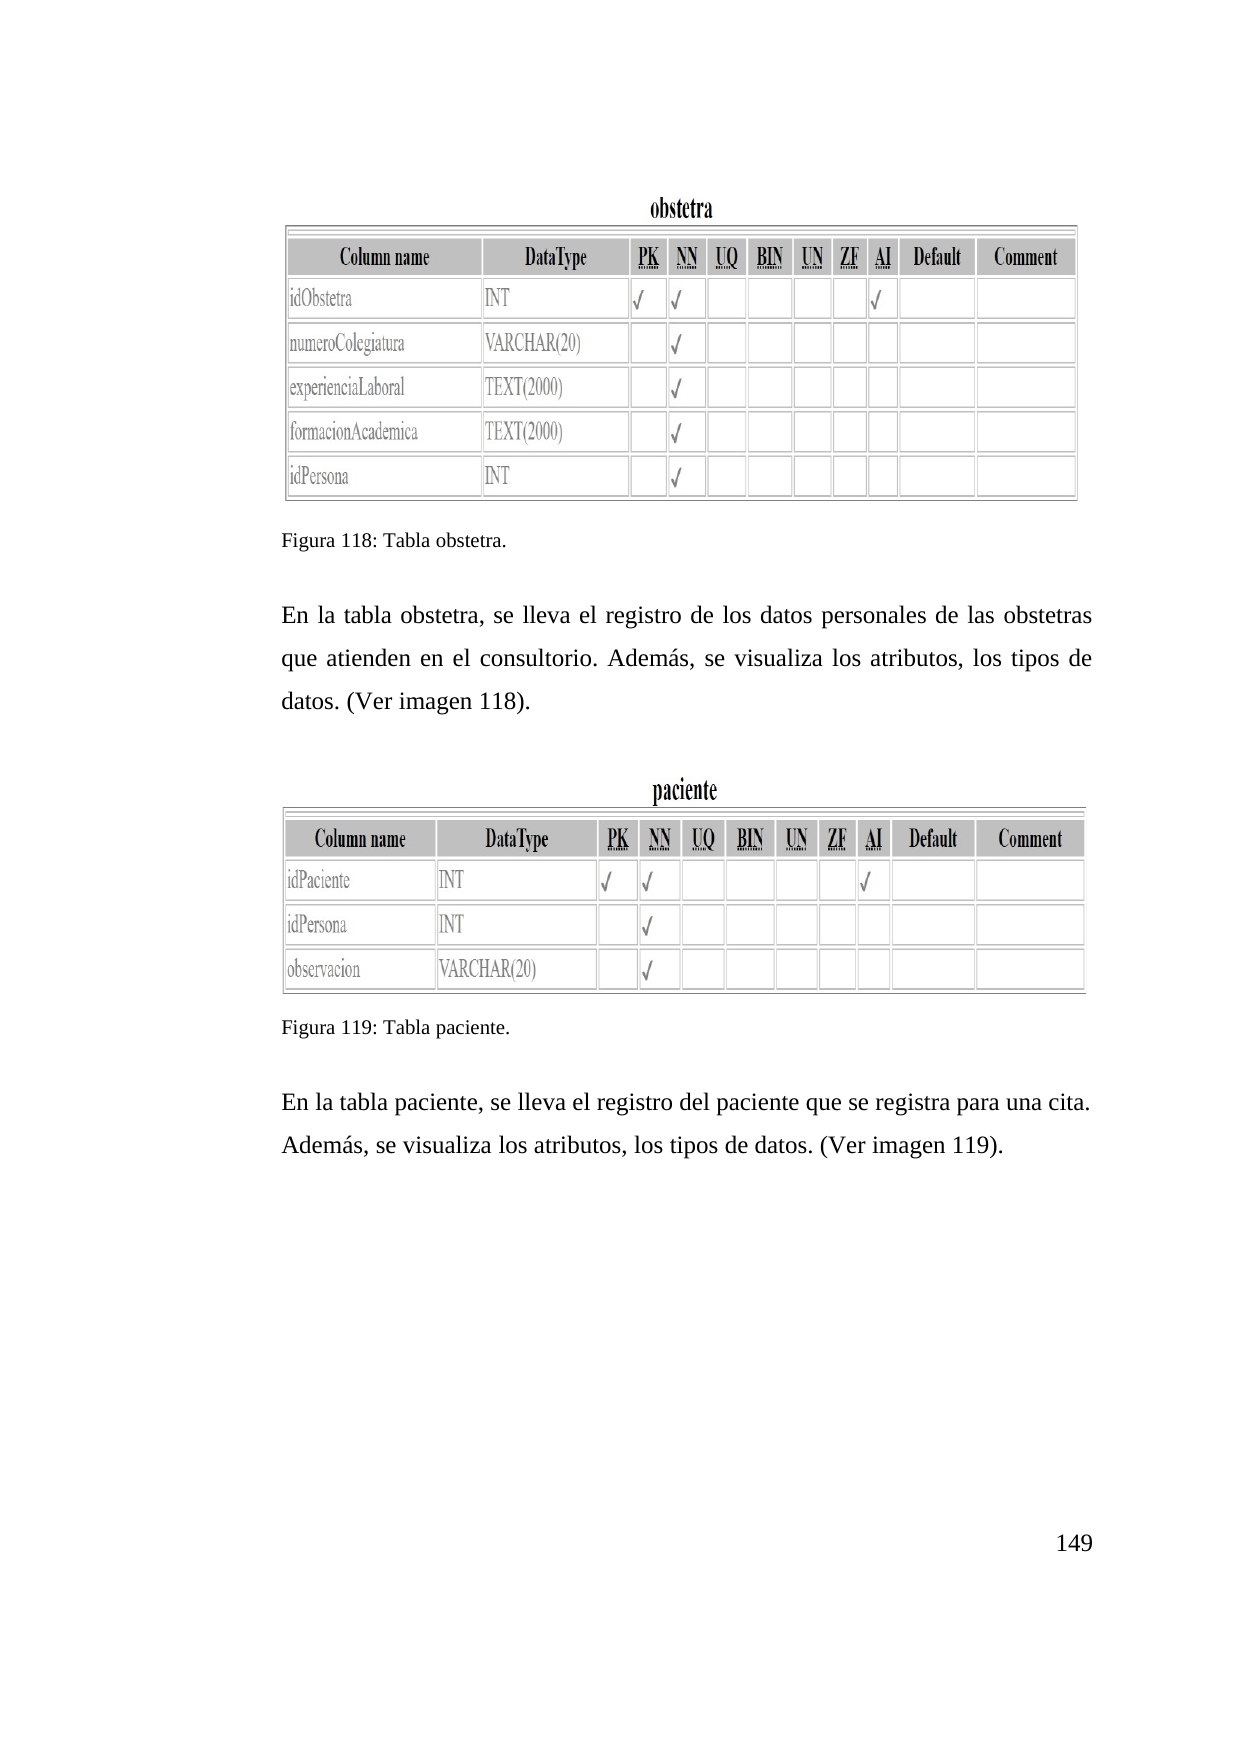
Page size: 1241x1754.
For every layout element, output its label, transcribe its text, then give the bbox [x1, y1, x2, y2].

picture [282, 777, 1087, 994]
picture [285, 197, 1078, 501]
text En la tabla paciente, se lleva el registro del paciente que se registra para una cita. Además, se visualiza los atributos, los tipos de datos. (Ver imagen 119). [281, 1087, 1092, 1159]
text Figura 118: Tabla obstetra. [281, 528, 1107, 552]
text En la tabla obstetra, se lleva el registro de los datos personales de las obstetras que atienden en el consultorio. Además, se visualiza los atributos, los tipos de datos. (Ver imagen 118). [281, 600, 1093, 715]
